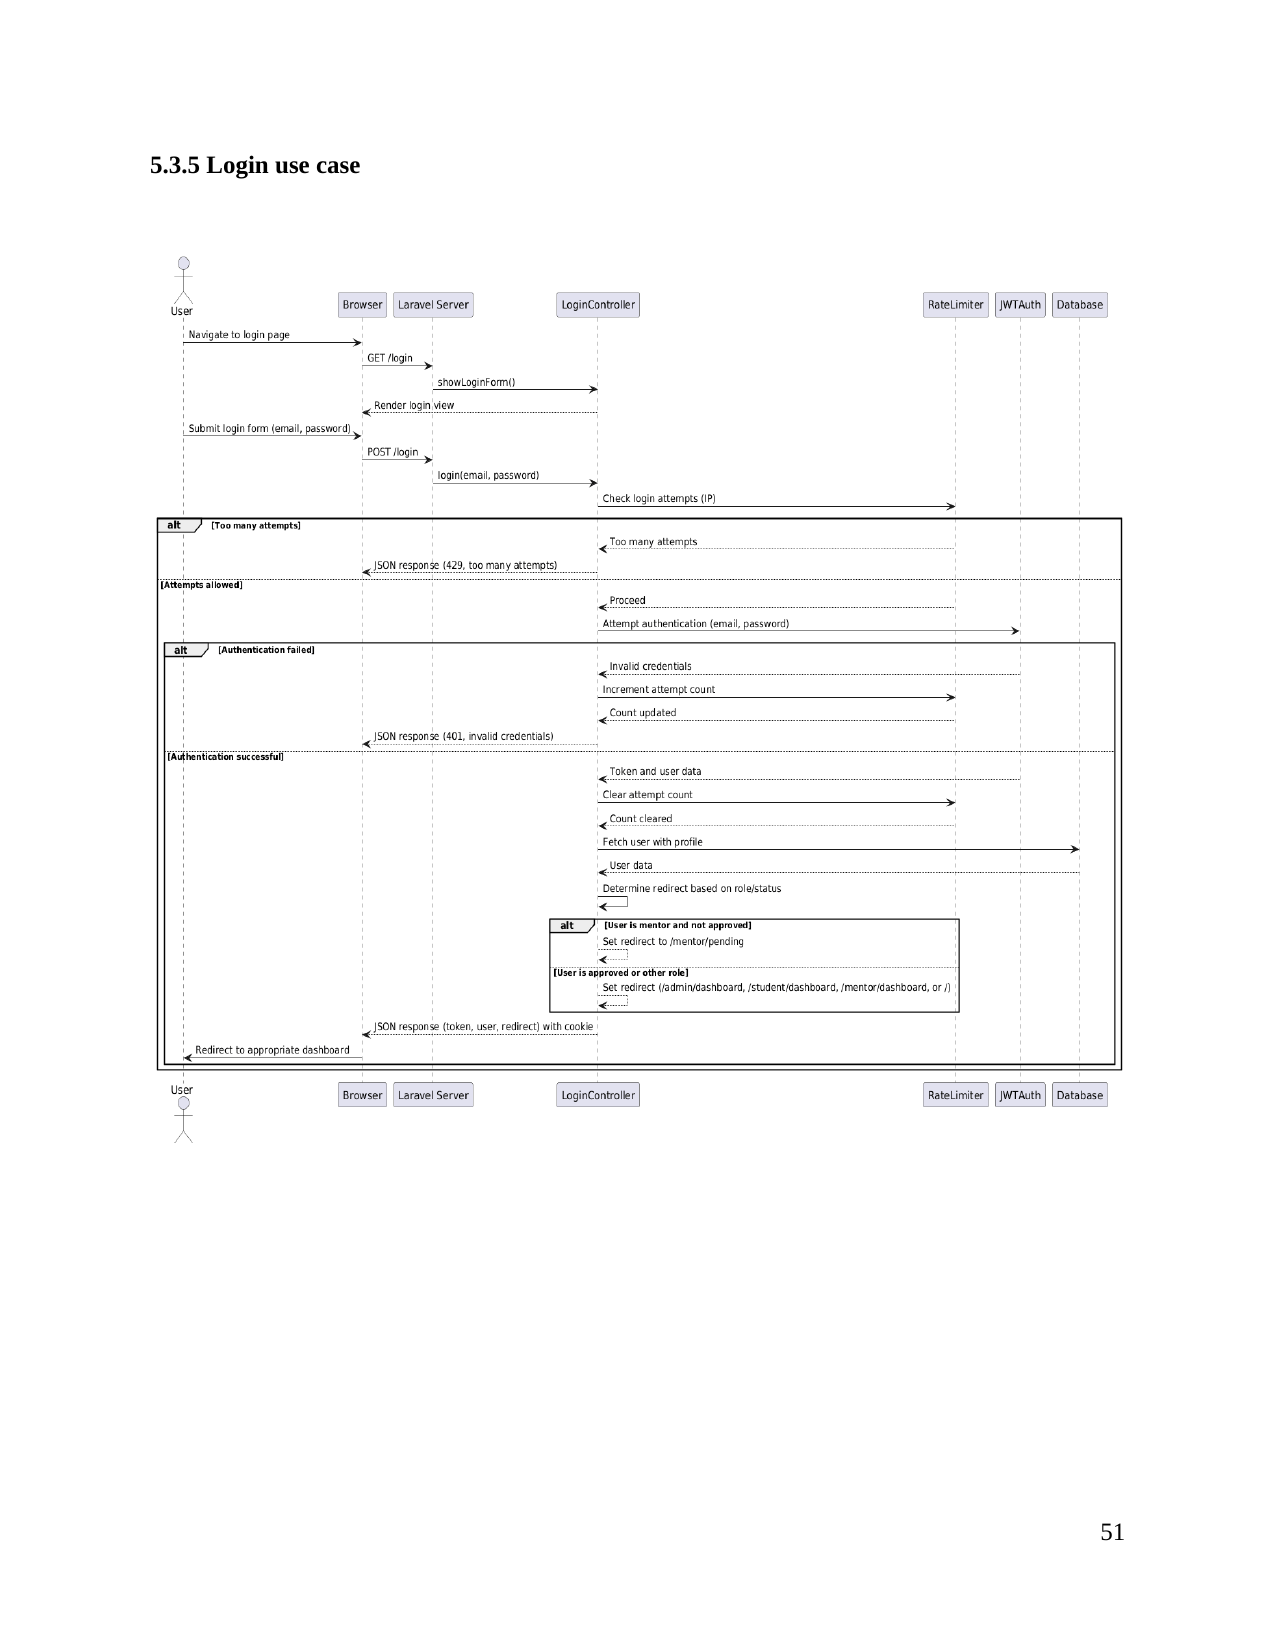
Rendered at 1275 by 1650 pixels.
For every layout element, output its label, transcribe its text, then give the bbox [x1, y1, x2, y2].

subtitle 5.3.5 Login use case [150, 150, 1125, 179]
picture [150, 252, 1125, 1147]
